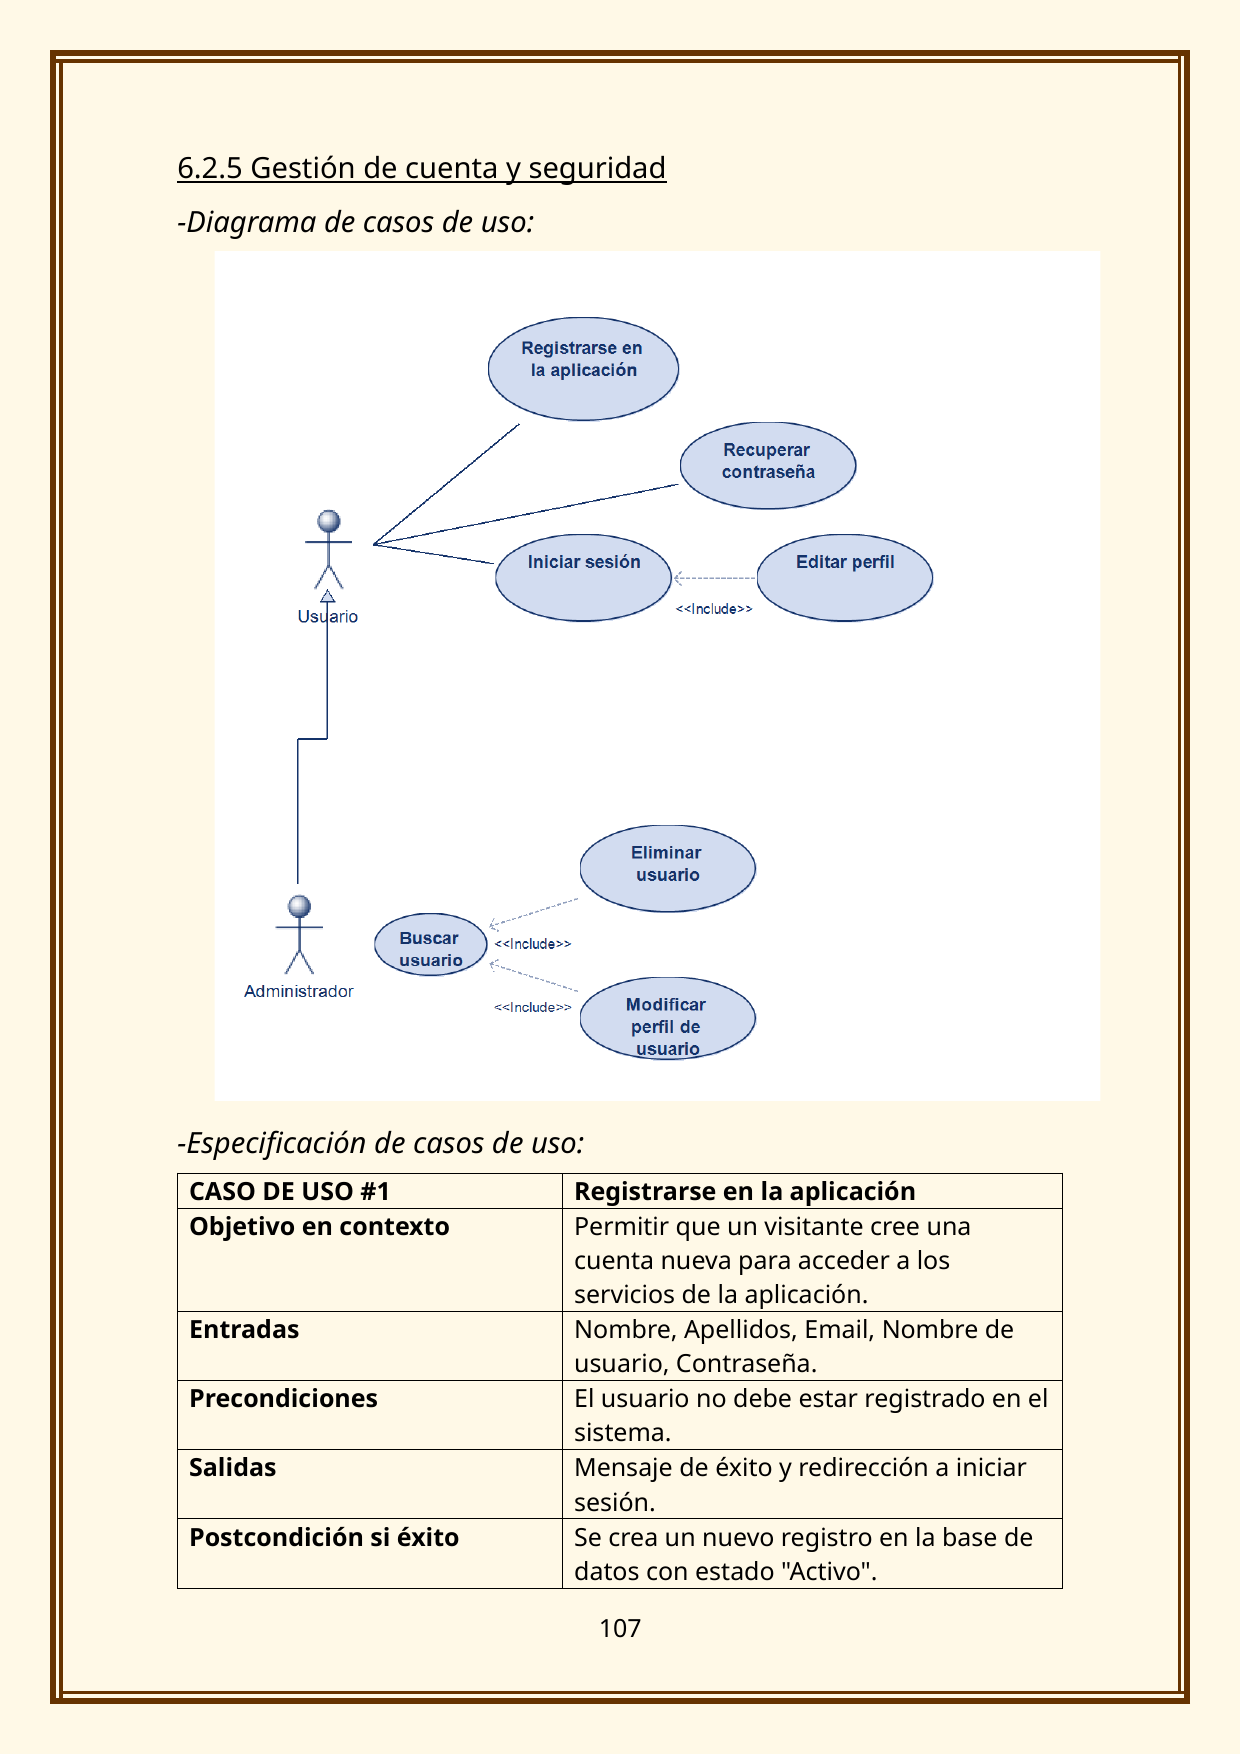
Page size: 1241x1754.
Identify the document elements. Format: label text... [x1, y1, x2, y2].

table_header CASO DE USO #1 [178, 1174, 562, 1207]
table_cell Postcondición si éxito [178, 1519, 562, 1587]
picture [214, 251, 1101, 1101]
table_cell Precondiciones [178, 1381, 562, 1449]
table_cell Mensaje de éxito y redirección a iniciar sesión. [563, 1450, 1062, 1518]
table_cell Permitir que un visitante cree una cuenta nueva para acceder a los servicios de la aplicación. [563, 1209, 1062, 1311]
subtitle 6.2.5 Gestión de cuenta y seguridad [177, 147, 1063, 187]
table_cell El usuario no debe estar registrado en el sistema. [563, 1381, 1062, 1449]
table_cell Entradas [178, 1312, 562, 1380]
table_cell Objetivo en contexto [178, 1209, 562, 1311]
table_cell Nombre, Apellidos, Email, Nombre de usuario, Contraseña. [563, 1312, 1062, 1380]
subtitle -Diagrama de casos de uso: [177, 201, 1063, 241]
table_cell Se crea un nuevo registro en la base de datos con estado "Activo". [563, 1519, 1062, 1587]
table_cell Salidas [178, 1450, 562, 1518]
table_header Registrarse en la aplicación [563, 1174, 1062, 1207]
subtitle -Especificación de casos de uso: [177, 1123, 1063, 1162]
